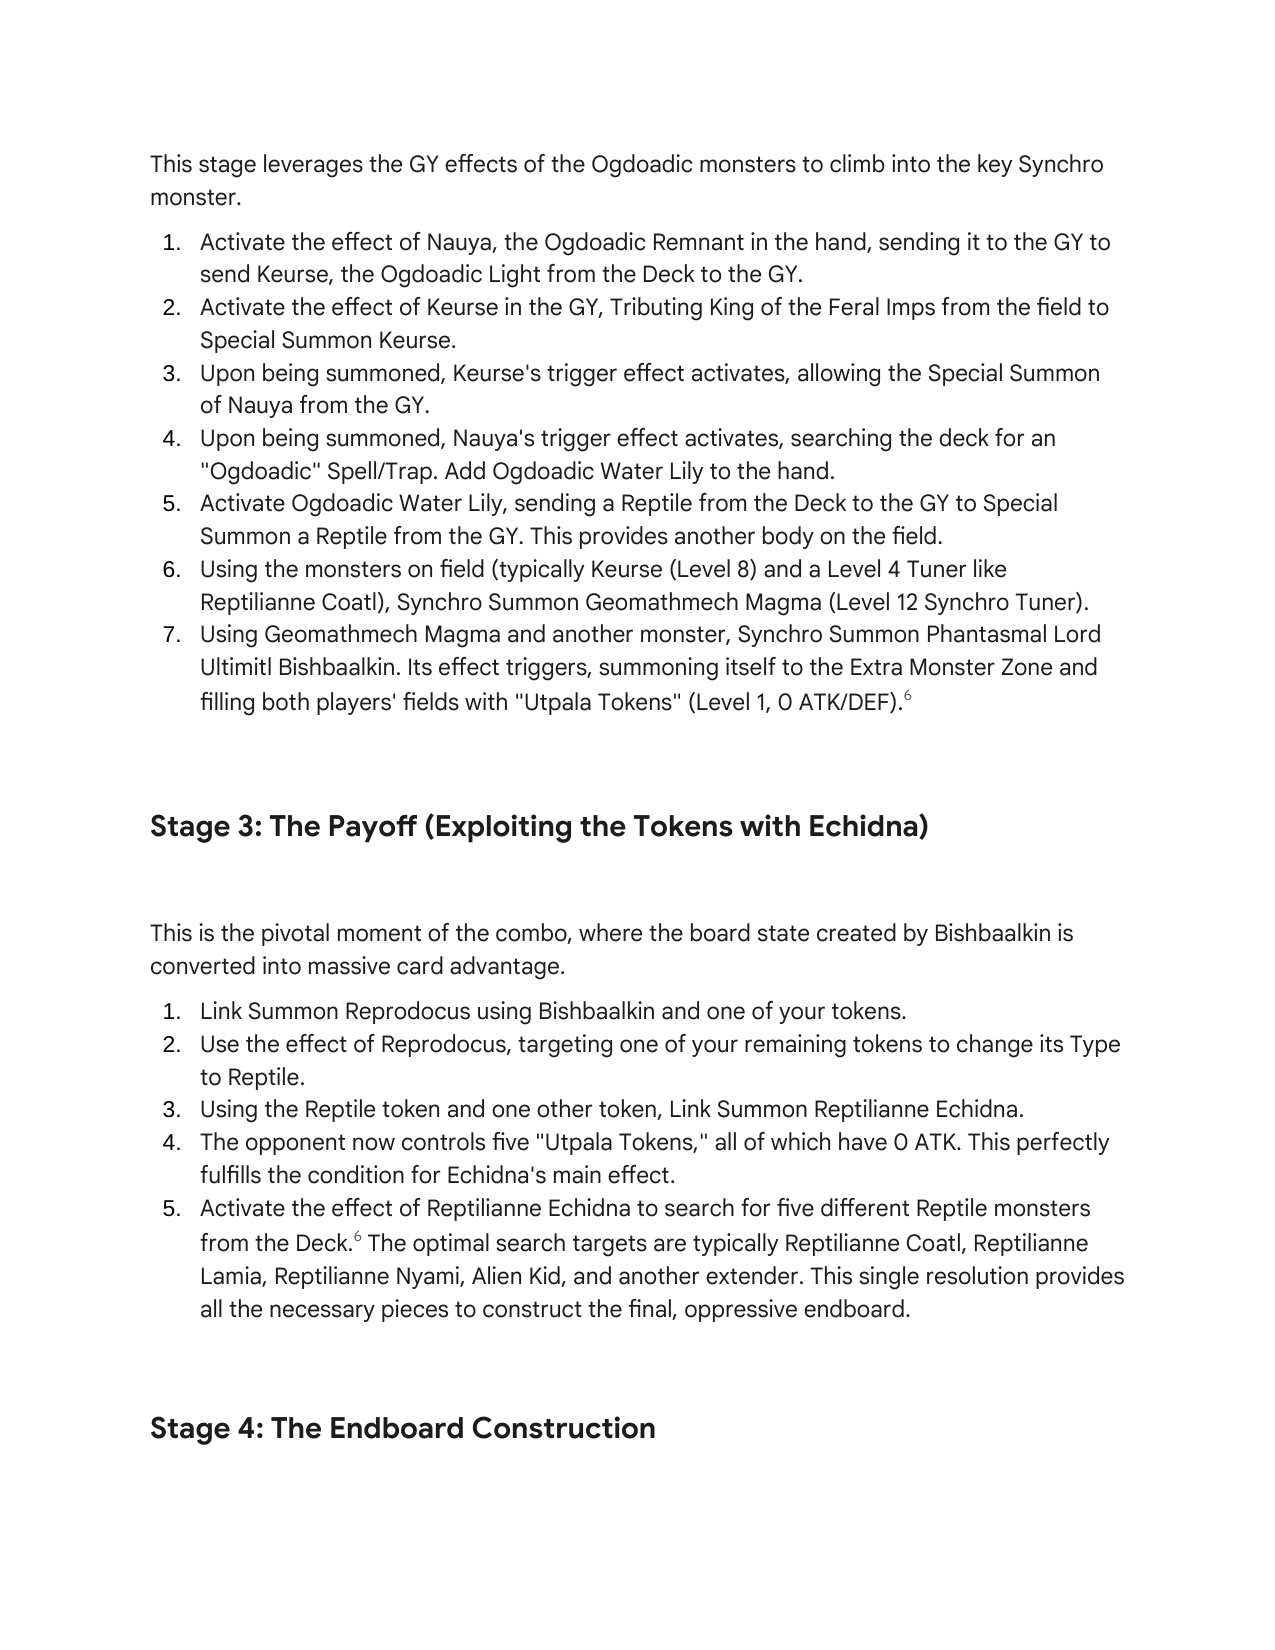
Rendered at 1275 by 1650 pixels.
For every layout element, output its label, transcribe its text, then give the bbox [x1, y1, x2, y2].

list Activate the effect of Keurse in the GY, Tributing King of the Feral Imps from the field to Special Summon Keurse. [162, 293, 1125, 355]
list Using the monsters on field (typically Keurse (Level 8) and a Level 4 Tuner like Reptilianne Coatl), Synchro Summon Geomathmech Magma (Level 12 Synchro Tuner). [162, 555, 1125, 616]
text This is the pivotal moment of the combo, where the board state created by Bishbaalkin is converted into massive card advantage. [150, 919, 1125, 981]
list Using the Reptile token and one other token, Link Summon Reptilianne Echidna. [162, 1096, 1125, 1124]
list The opponent now controls five "Utpala Tokens," all of which have 0 ATK. This perfectly fulfills the condition for Echidna's main effect. [162, 1128, 1125, 1190]
subtitle Stage 4: The Endboard Construction [150, 1410, 1125, 1447]
list Upon being summoned, Nauya's trigger effect activates, searching the deck for an "Ogdoadic" Spell/Trap. Add Ogdoadic Water Lily to the hand. [162, 424, 1125, 486]
list Activate Ogdoadic Water Lily, sending a Reptile from the Deck to the GY to Special Summon a Reptile from the GY. This provides another body on the field. [162, 489, 1125, 551]
subtitle Stage 3: The Payoff (Exploiting the Tokens with Echidna) [150, 808, 1125, 844]
text This stage leverages the GY effects of the Ogdoadic monsters to climb into the key Synchro monster. [150, 150, 1125, 211]
list Activate the effect of Reptilianne Echidna to search for five different Reptile monsters from the Deck.6 The optimal search targets are typically Reptilianne Coatl, Reptilianne Lamia, Reptilianne Nyami, Alien Kid, and another extender. This single resolution provides all the necessary pieces to construct the final, oppressive endboard. [162, 1194, 1125, 1324]
list Use the effect of Reprodocus, targeting one of your remaining tokens to change its Type to Reptile. [162, 1030, 1125, 1092]
list Activate the effect of Nauya, the Ogdoadic Remnant in the hand, sending it to the GY to send Keurse, the Ogdoadic Light from the Deck to the GY. [162, 228, 1125, 289]
list Link Summon Reprodocus using Bishbaalkin and one of your tokens. [162, 997, 1125, 1026]
list Using Geomathmech Magma and another monster, Synchro Summon Phantasmal Lord Ultimitl Bishbaalkin. Its effect triggers, summoning itself to the Extra Monster Zone and filling both players' fields with "Utpala Tokens" (Level 1, 0 ATK/DEF).6 [162, 620, 1125, 718]
list Upon being summoned, Keurse's trigger effect activates, allowing the Special Summon of Nauya from the GY. [162, 359, 1125, 420]
